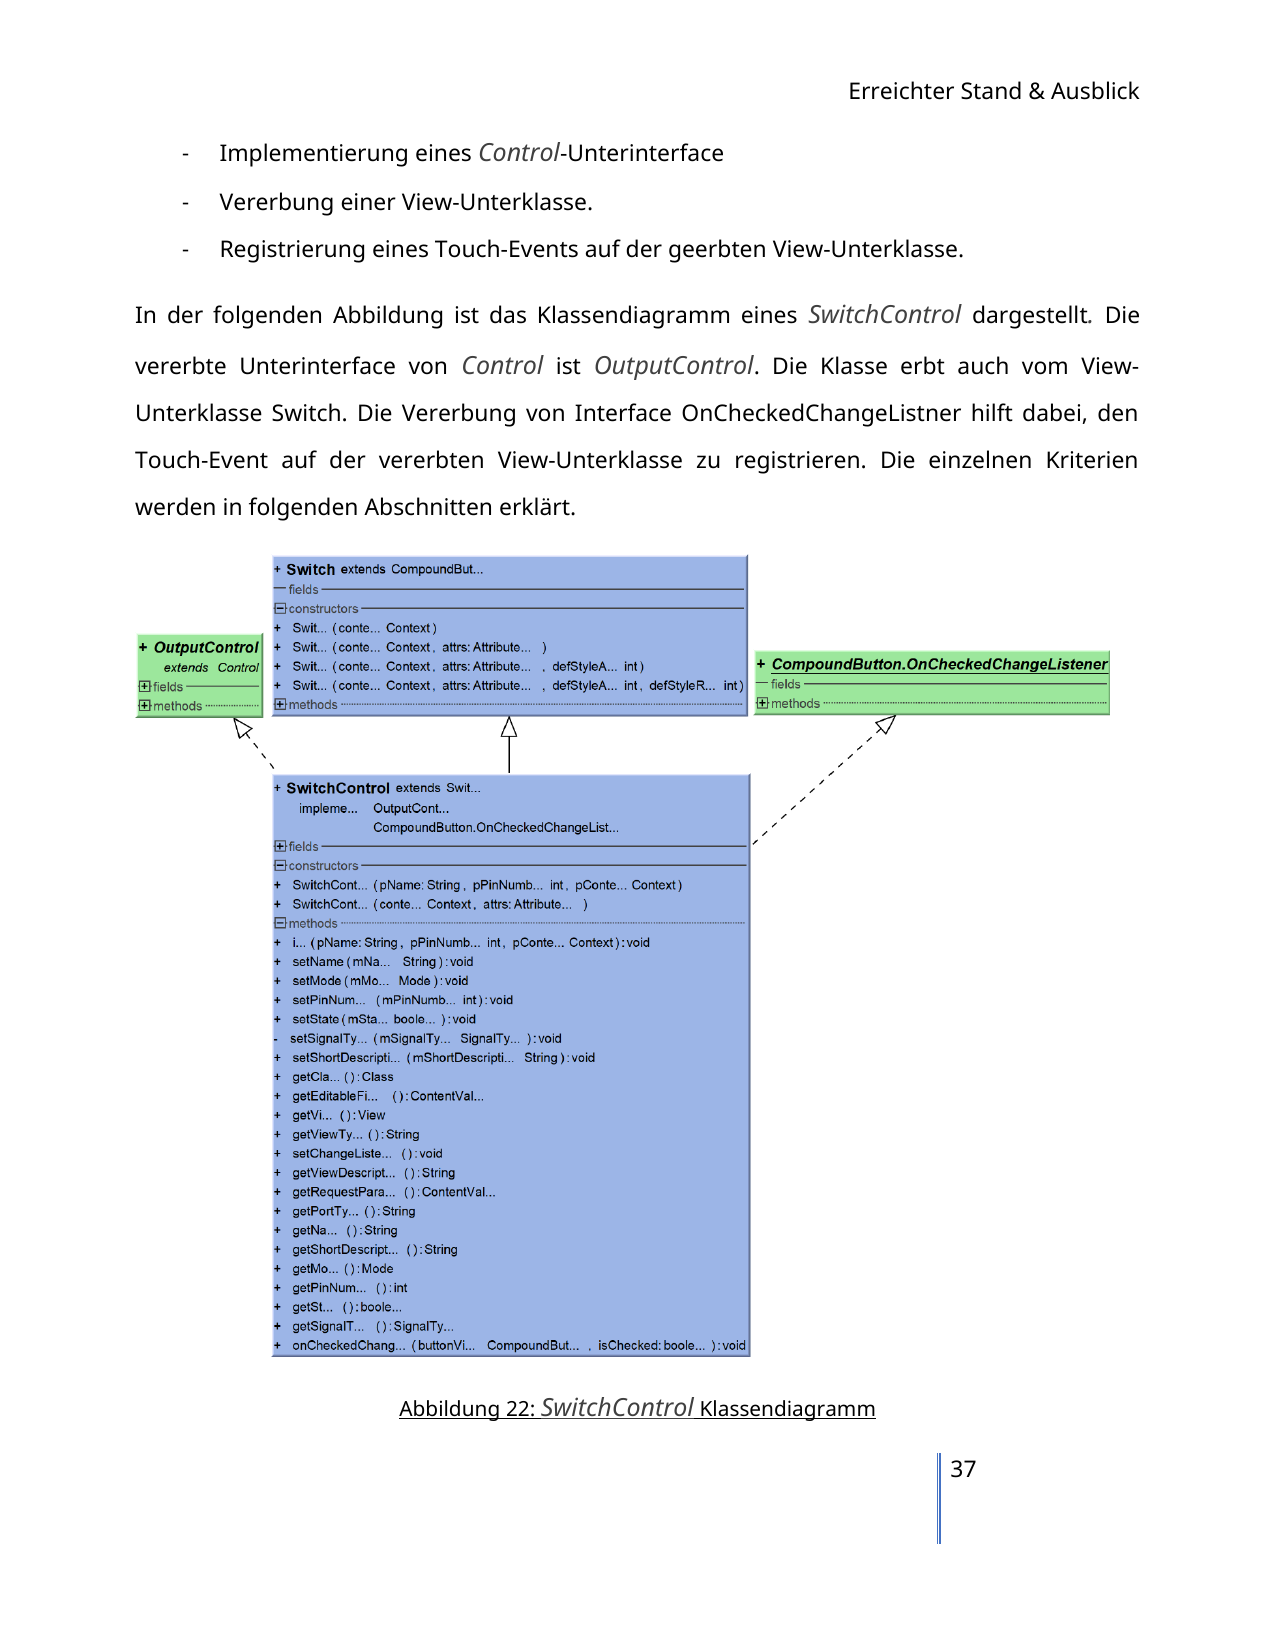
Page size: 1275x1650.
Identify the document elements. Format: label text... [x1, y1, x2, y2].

list Implementierung eines Control-Unterinterface [182, 135, 1140, 169]
text In der folgenden Abbildung ist das Klassendiagramm eines SwitchControl dargestellt. Die vererbte Unterinterface von Control ist OutputControl. Die Klasse erbt auch vom View-Unterklasse Switch. Die Vererbung von Interface OnCheckedChangeListner hilft dabei, den Touch-Event auf der vererbten View-Unterklasse zu registrieren. Die einzelnen Kriterien werden in folgenden Abschnitten erklärt. [135, 296, 1140, 522]
picture [135, 554, 1110, 1357]
list Registrierung eines Touch-Events auf der geerbten View-Unterklasse. [182, 233, 1140, 264]
list Vererbung einer View-Unterklasse. [182, 186, 1140, 217]
